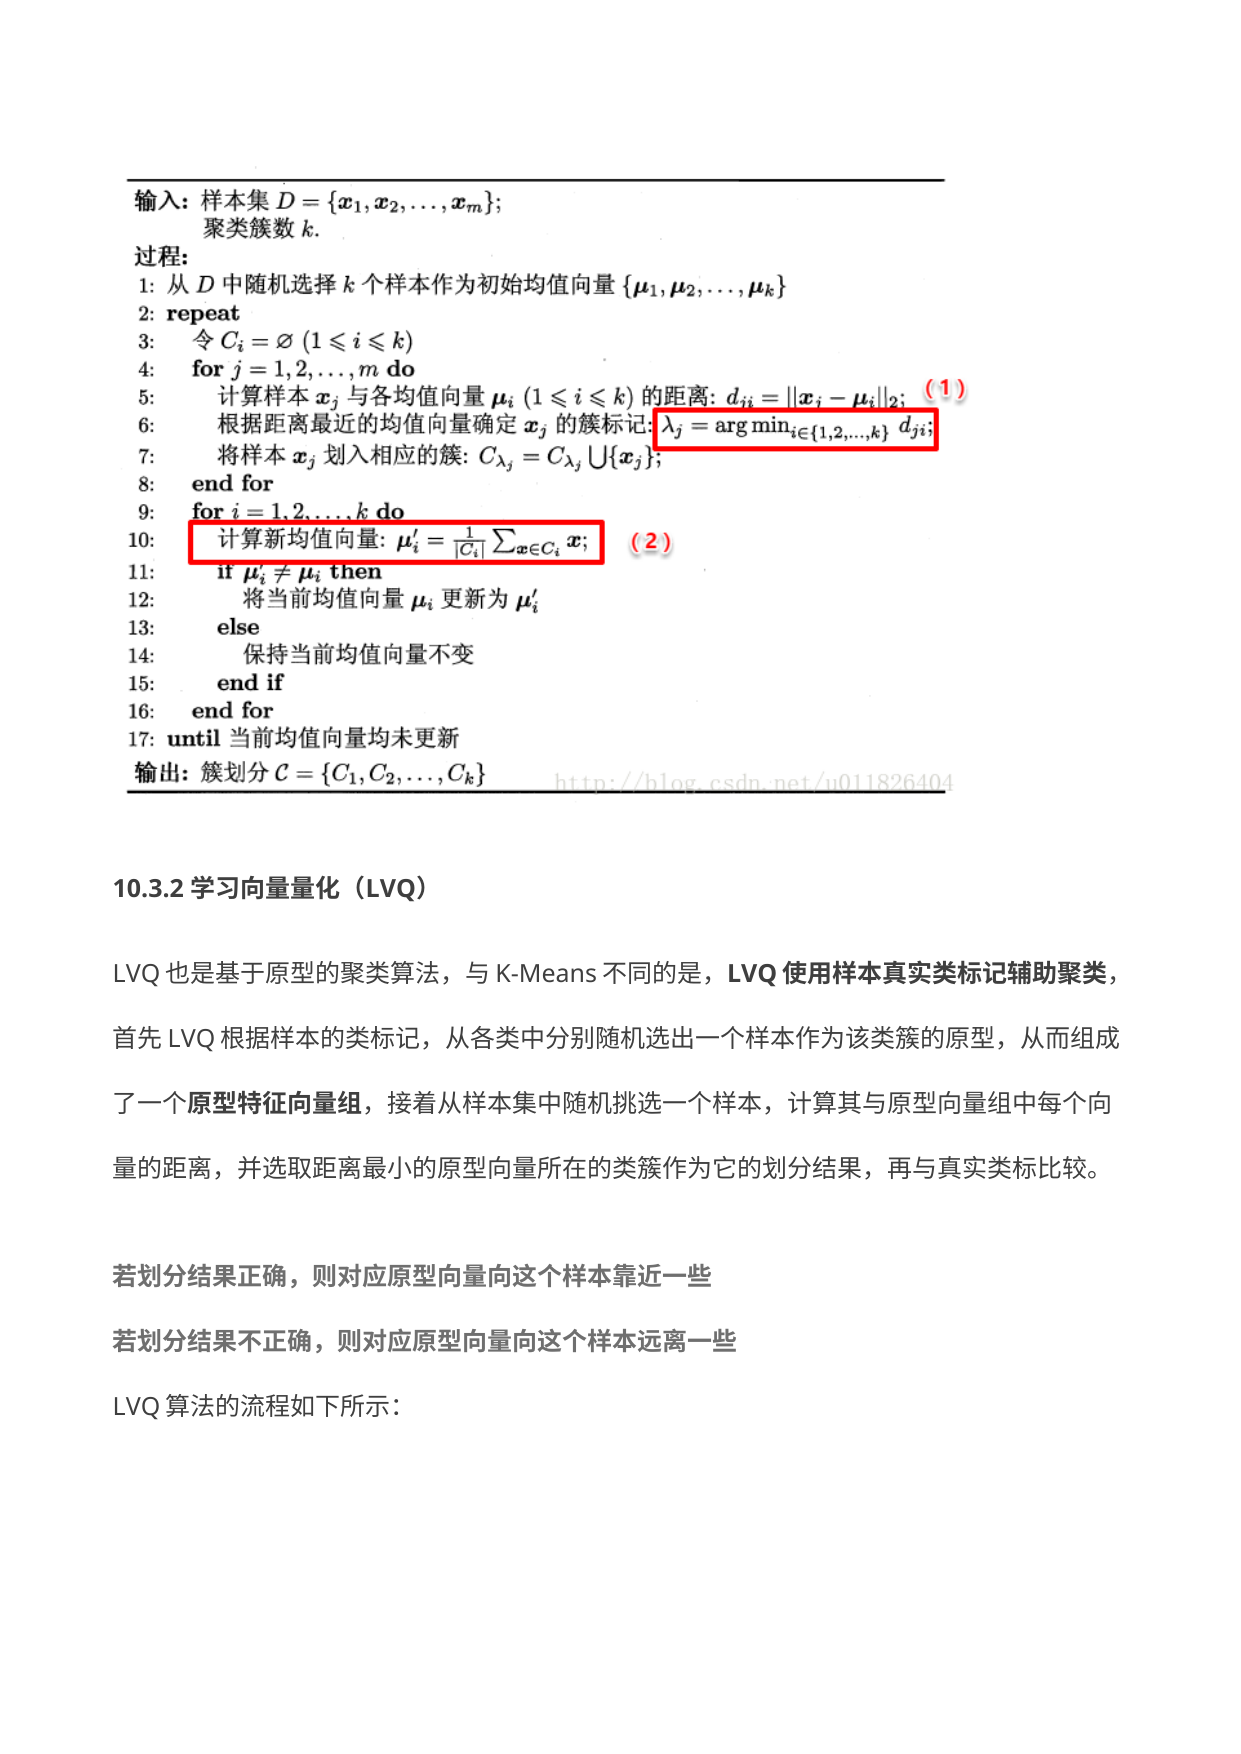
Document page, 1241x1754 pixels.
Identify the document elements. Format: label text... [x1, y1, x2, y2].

text LVQ算法的流程如下所示： [112, 1372, 1128, 1437]
picture [112, 165, 970, 809]
text 若划分结果正确，则对应原型向量向这个样本靠近一些 若划分结果不正确，则对应原型向量向这个样本远离一些 [112, 1242, 1128, 1372]
text LVQ也是基于原型的聚类算法，与K-Means不同的是，LVQ使用样本真实类标记辅助聚类，首先LVQ根据样本的类标记，从各类中分别随机选出一个样本作为该类簇的原型，从而组成了一个原型特征向量组，接着从样本集中随机挑选一个样本，计算其与原型向量组中每个向量的距离，并选取距离最小的原型向量所在的类簇作为它的划分结果，再与真实类标比较。 [112, 939, 1128, 1199]
subtitle 10.3.2 学习向量量化（LVQ） [112, 854, 1128, 919]
